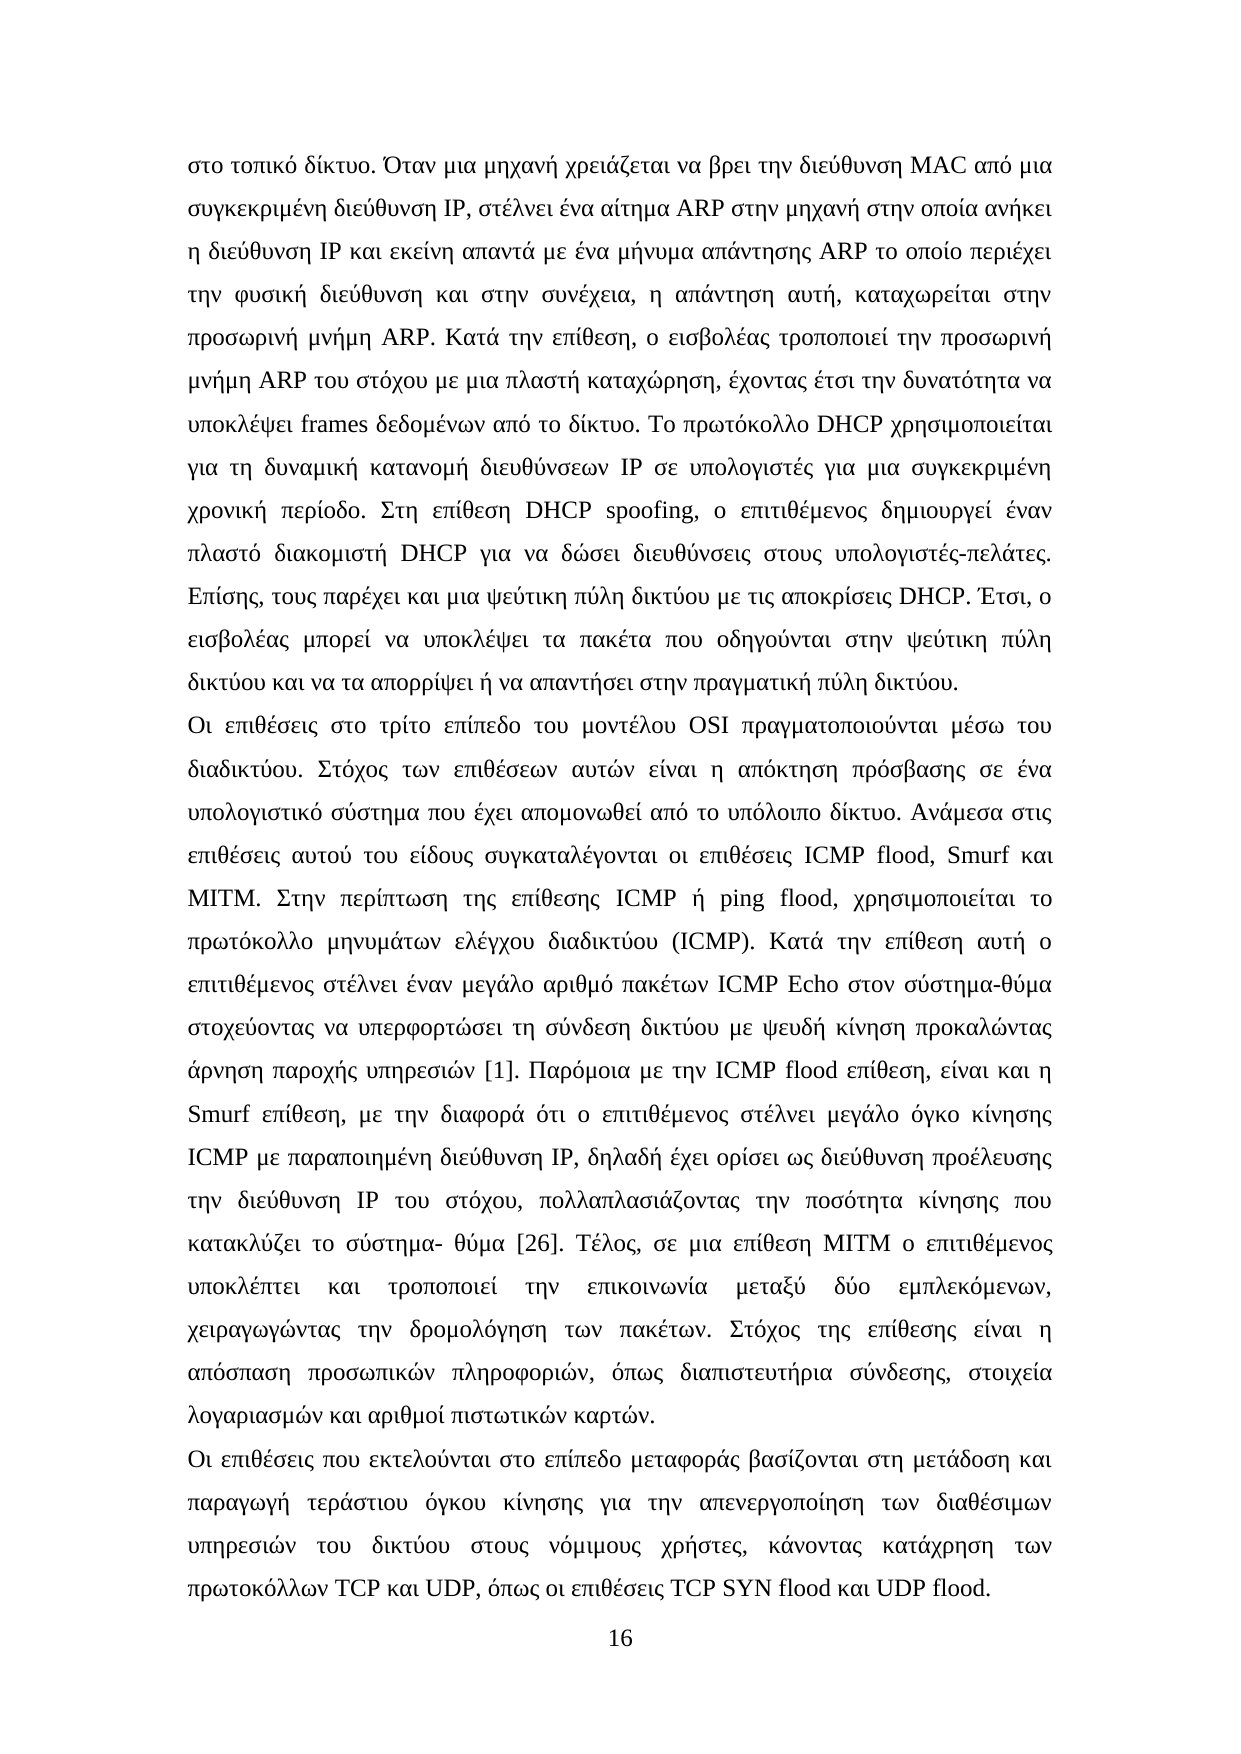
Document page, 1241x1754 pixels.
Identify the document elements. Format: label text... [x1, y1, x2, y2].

text Οι επιθέσεις που εκτελούνται στο επίπεδο μεταφοράς βασίζονται στη μετάδοση και παραγωγή τεράστιου όγκου κίνησης για την απενεργοποίηση των διαθέσιμων υπηρεσιών του δικτύου στους νόμιμους χρήστες, κάνοντας κατάχρηση των πρωτοκόλλων TCP και UDP, όπως οι επιθέσεις TCP SYN flood και UDP flood. [187, 1444, 1053, 1602]
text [187, 150, 1053, 696]
text Οι επιθέσεις στο τρίτο επίπεδο του μοντέλου OSI πραγματοποιούνται μέσω του διαδικτύου. Στόχος των επιθέσεων αυτών είναι η απόκτηση πρόσβασης σε ένα υπολογιστικό σύστημα που έχει απομονωθεί από το υπόλοιπο δίκτυο. Ανάμεσα στις επιθέσεις αυτού του είδους συγκαταλέγονται οι επιθέσεις ICMP flood, Smurf και MITM. Στην περίπτωση της επίθεσης ICMP ή ping flood, χρησιμοποιείται το πρωτόκολλο μηνυμάτων ελέγχου διαδικτύου (ICMP). Κατά την επίθεση αυτή ο επιτιθέμενος στέλνει έναν μεγάλο αριθμό πακέτων ICMP Echo στον σύστημα-θύμα στοχεύοντας να υπερφορτώσει τη σύνδεση δικτύου με ψευδή κίνηση προκαλώντας άρνηση παροχής υπηρεσιών . Παρόμοια με την ICMP flood επίθεση, είναι και η Smurf επίθεση, με την διαφορά ότι ο επιτιθέμενος στέλνει μεγάλο όγκο κίνησης ICMP με παραποιημένη διεύθυνση IP, δηλαδή έχει ορίσει ως διεύθυνση προέλευσης την διεύθυνση IP του στόχου, πολλαπλασιάζοντας την ποσότητα κίνησης που κατακλύζει το σύστημα- θύμα . Τέλος, σε μια επίθεση MITM ο επιτιθέμενος υποκλέπτει και τροποποιεί την επικοινωνία μεταξύ δύο εμπλεκόμενων, χειραγωγώντας την δρομολόγηση των πακέτων. Στόχος της επίθεσης είναι η απόσπαση προσωπικών πληροφοριών, όπως διαπιστευτήρια σύνδεσης, στοιχεία λογαριασμών και αριθμοί πιστωτικών καρτών. [187, 711, 1053, 1429]
